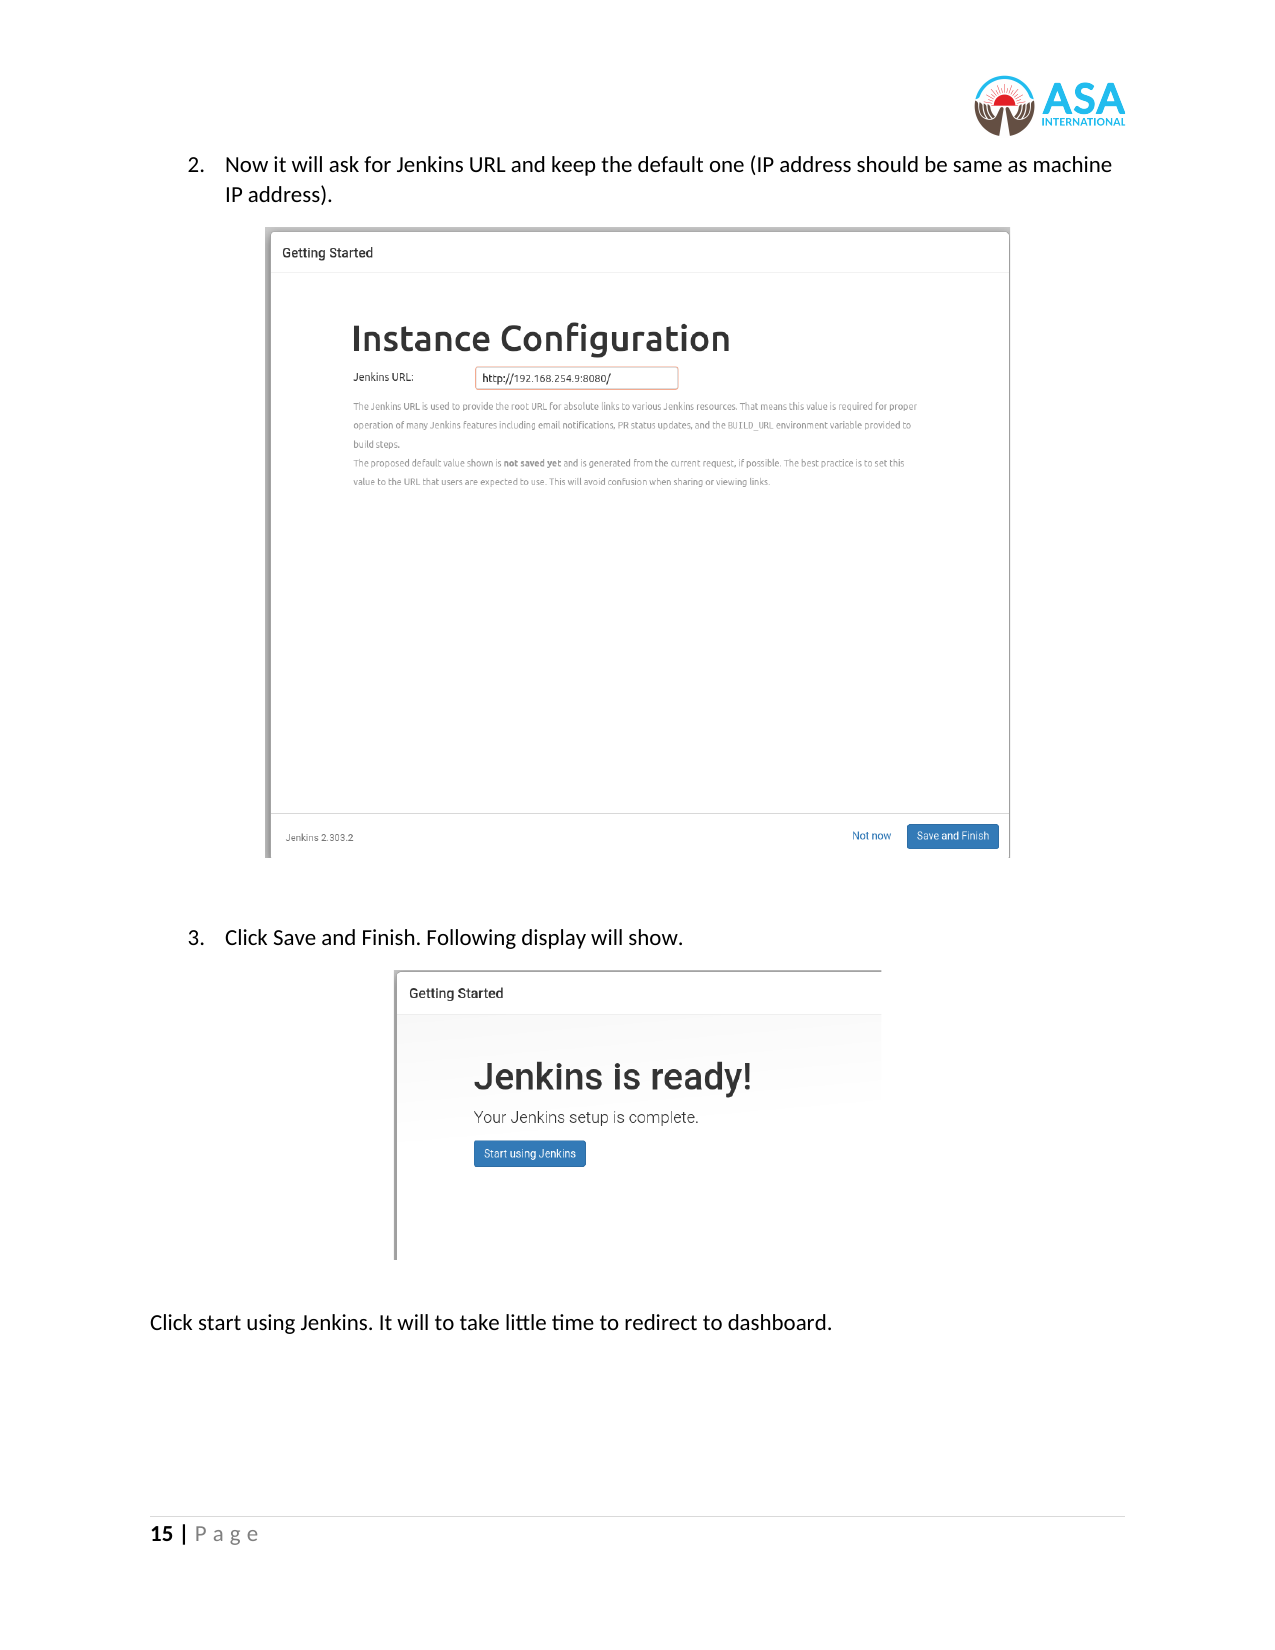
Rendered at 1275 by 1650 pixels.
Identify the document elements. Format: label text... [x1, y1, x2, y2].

list Click Save and Finish. Following display will show. [187, 923, 1125, 952]
list Now it will ask for Jenkins URL and keep the default one (IP address should be same as machine IP address). [187, 150, 1125, 208]
picture [393, 970, 882, 1260]
picture [265, 227, 1011, 858]
picture [973, 75, 1125, 138]
text Click start using Jenkins. It will to take little time to redirect to dashboard. [150, 1278, 1125, 1336]
